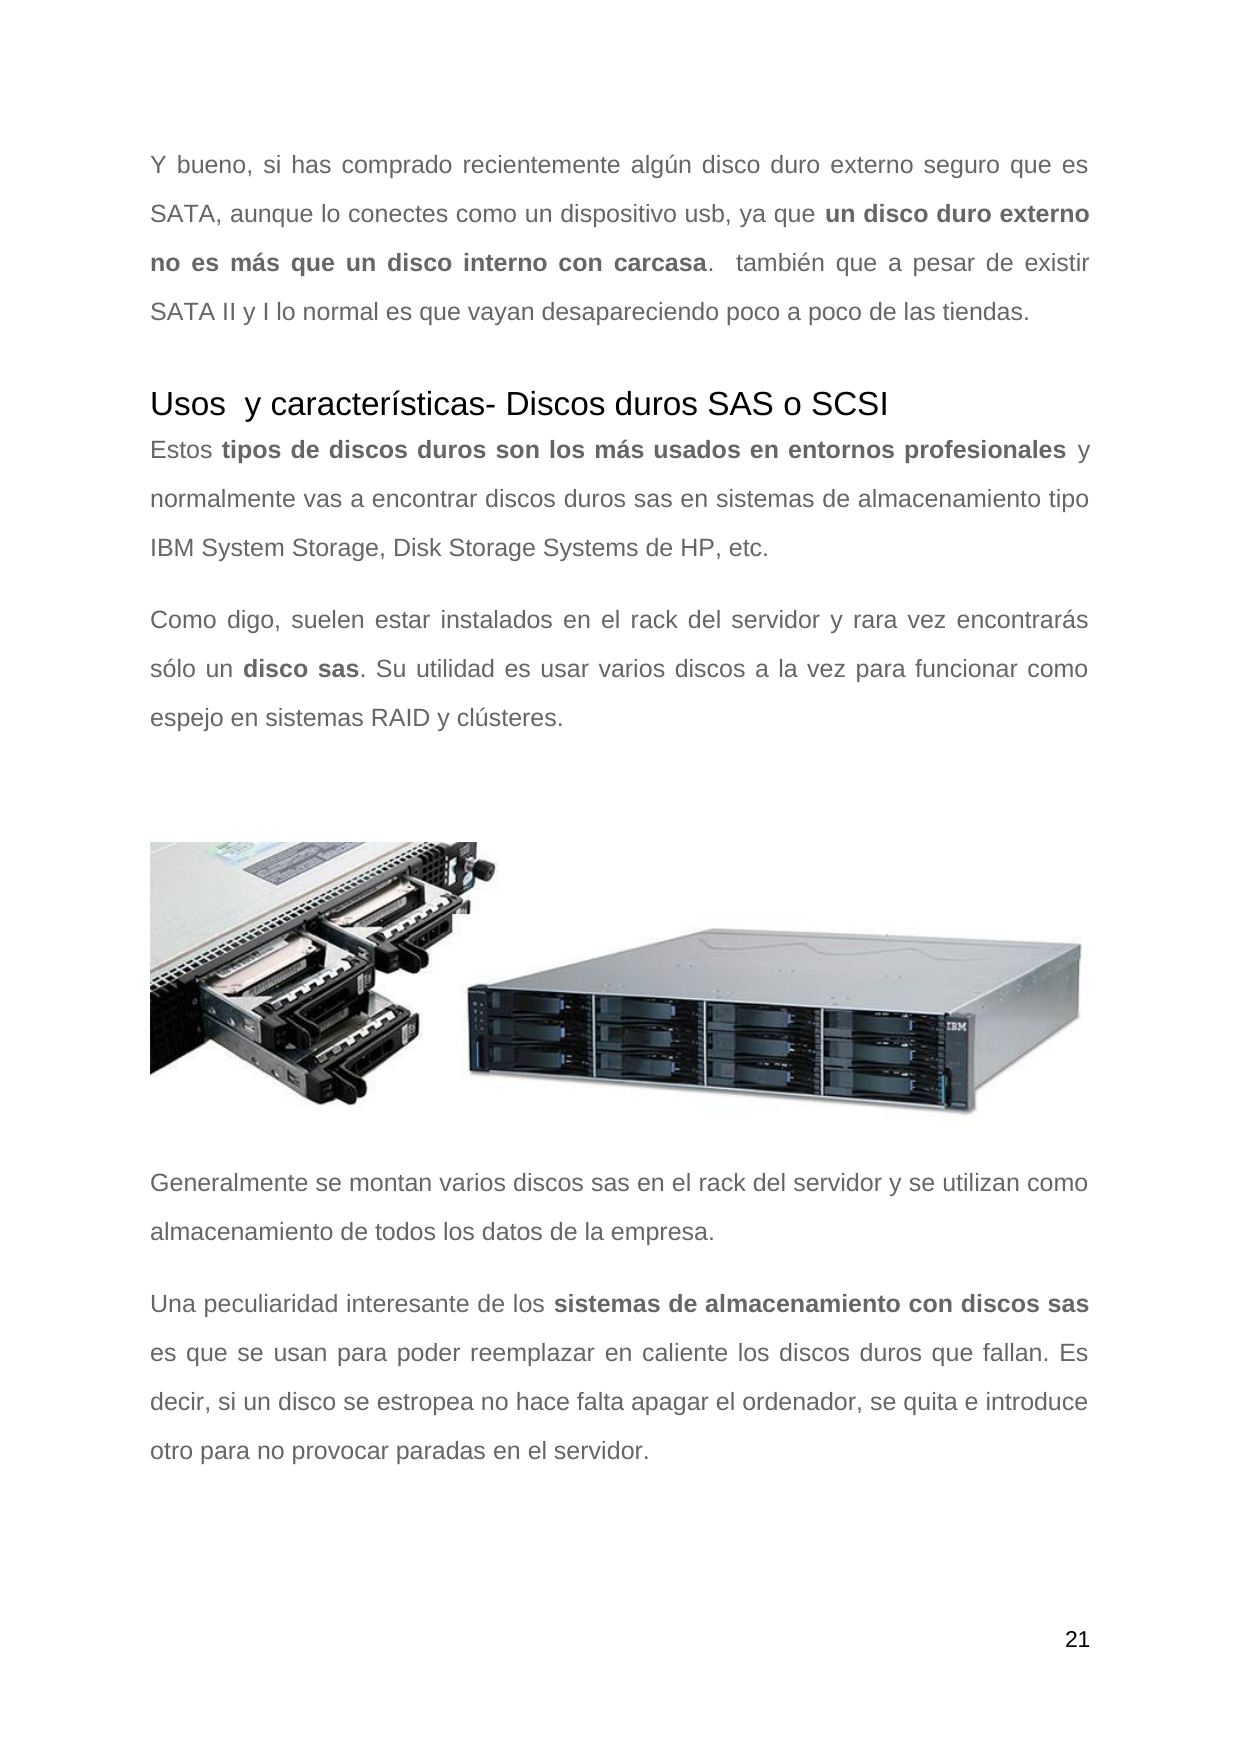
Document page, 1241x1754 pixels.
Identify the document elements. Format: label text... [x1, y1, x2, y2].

text Estos tipos de discos duros son los más usados en entornos profesionales y normalmente vas a encontrar discos duros sas en sistemas de almacenamiento tipo IBM System Storage, Disk Storage Systems de HP, etc. [150, 435, 1090, 562]
text Generalmente se montan varios discos sas en el rack del servidor y se utilizan como almacenamiento de todos los datos de la empresa. [150, 1168, 1090, 1246]
picture [150, 842, 1091, 1127]
subtitle Usos y características- Discos duros SAS o SCSI [150, 384, 1090, 422]
text Y bueno, si has comprado recientemente algún disco duro externo seguro que es SATA, aunque lo conectes como un dispositivo usb, ya que un disco duro externo no es más que un disco interno con carcasa. también que a pesar de existir SATA II y I lo normal es que vayan desapareciendo poco a poco de las tiendas. [150, 150, 1090, 326]
text Una peculiaridad interesante de los sistemas de almacenamiento con discos sas es que se usan para poder reemplazar en caliente los discos duros que fallan. Es decir, si un disco se estropea no hace falta apagar el ordenador, se quita e introduce otro para no provocar paradas en el servidor. [150, 1289, 1090, 1465]
text Como digo, suelen estar instalados en el rack del servidor y rara vez encontrarás sólo un disco sas. Su utilidad es usar varios discos a la vez para funcionar como espejo en sistemas RAID y clústeres. [150, 605, 1090, 732]
